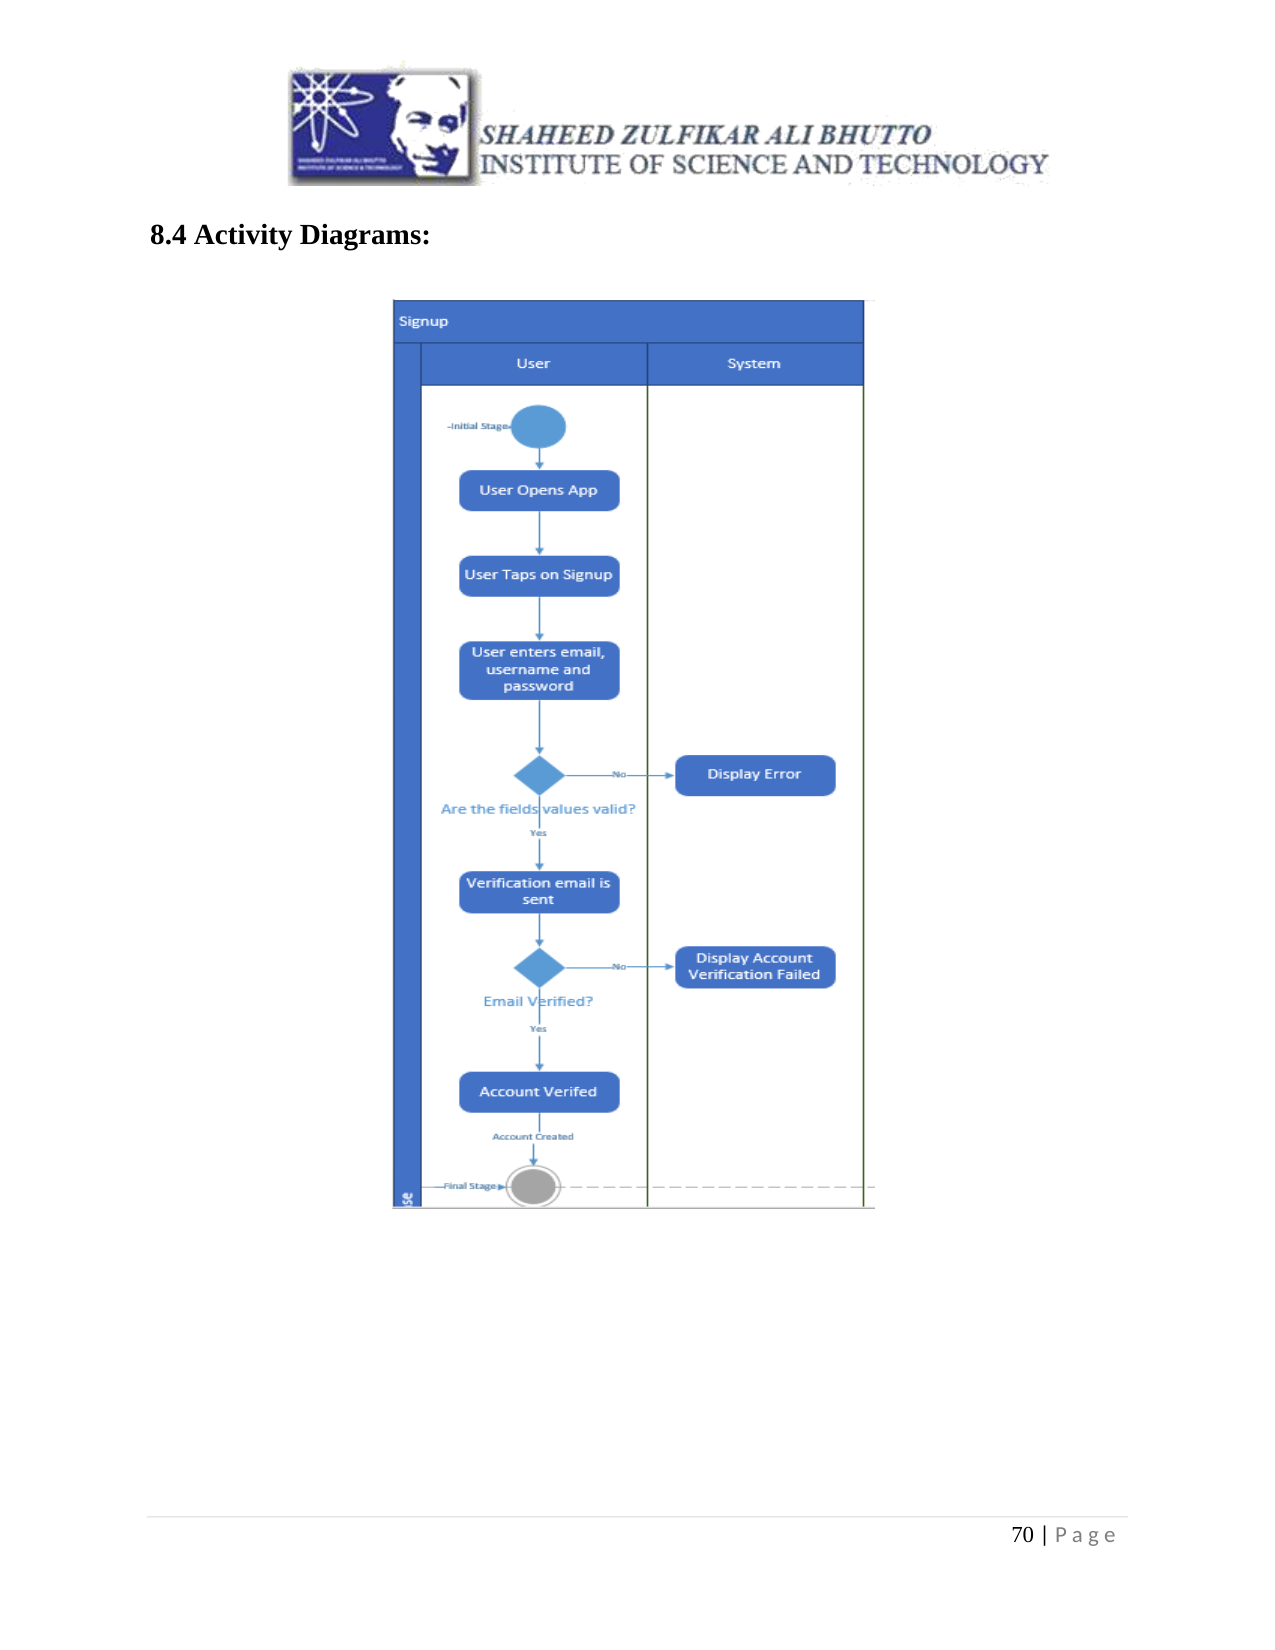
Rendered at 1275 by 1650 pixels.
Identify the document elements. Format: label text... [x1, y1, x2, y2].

picture [287, 60, 1050, 186]
subtitle 8.4 Activity Diagrams: [150, 217, 1210, 251]
picture [392, 299, 875, 1209]
